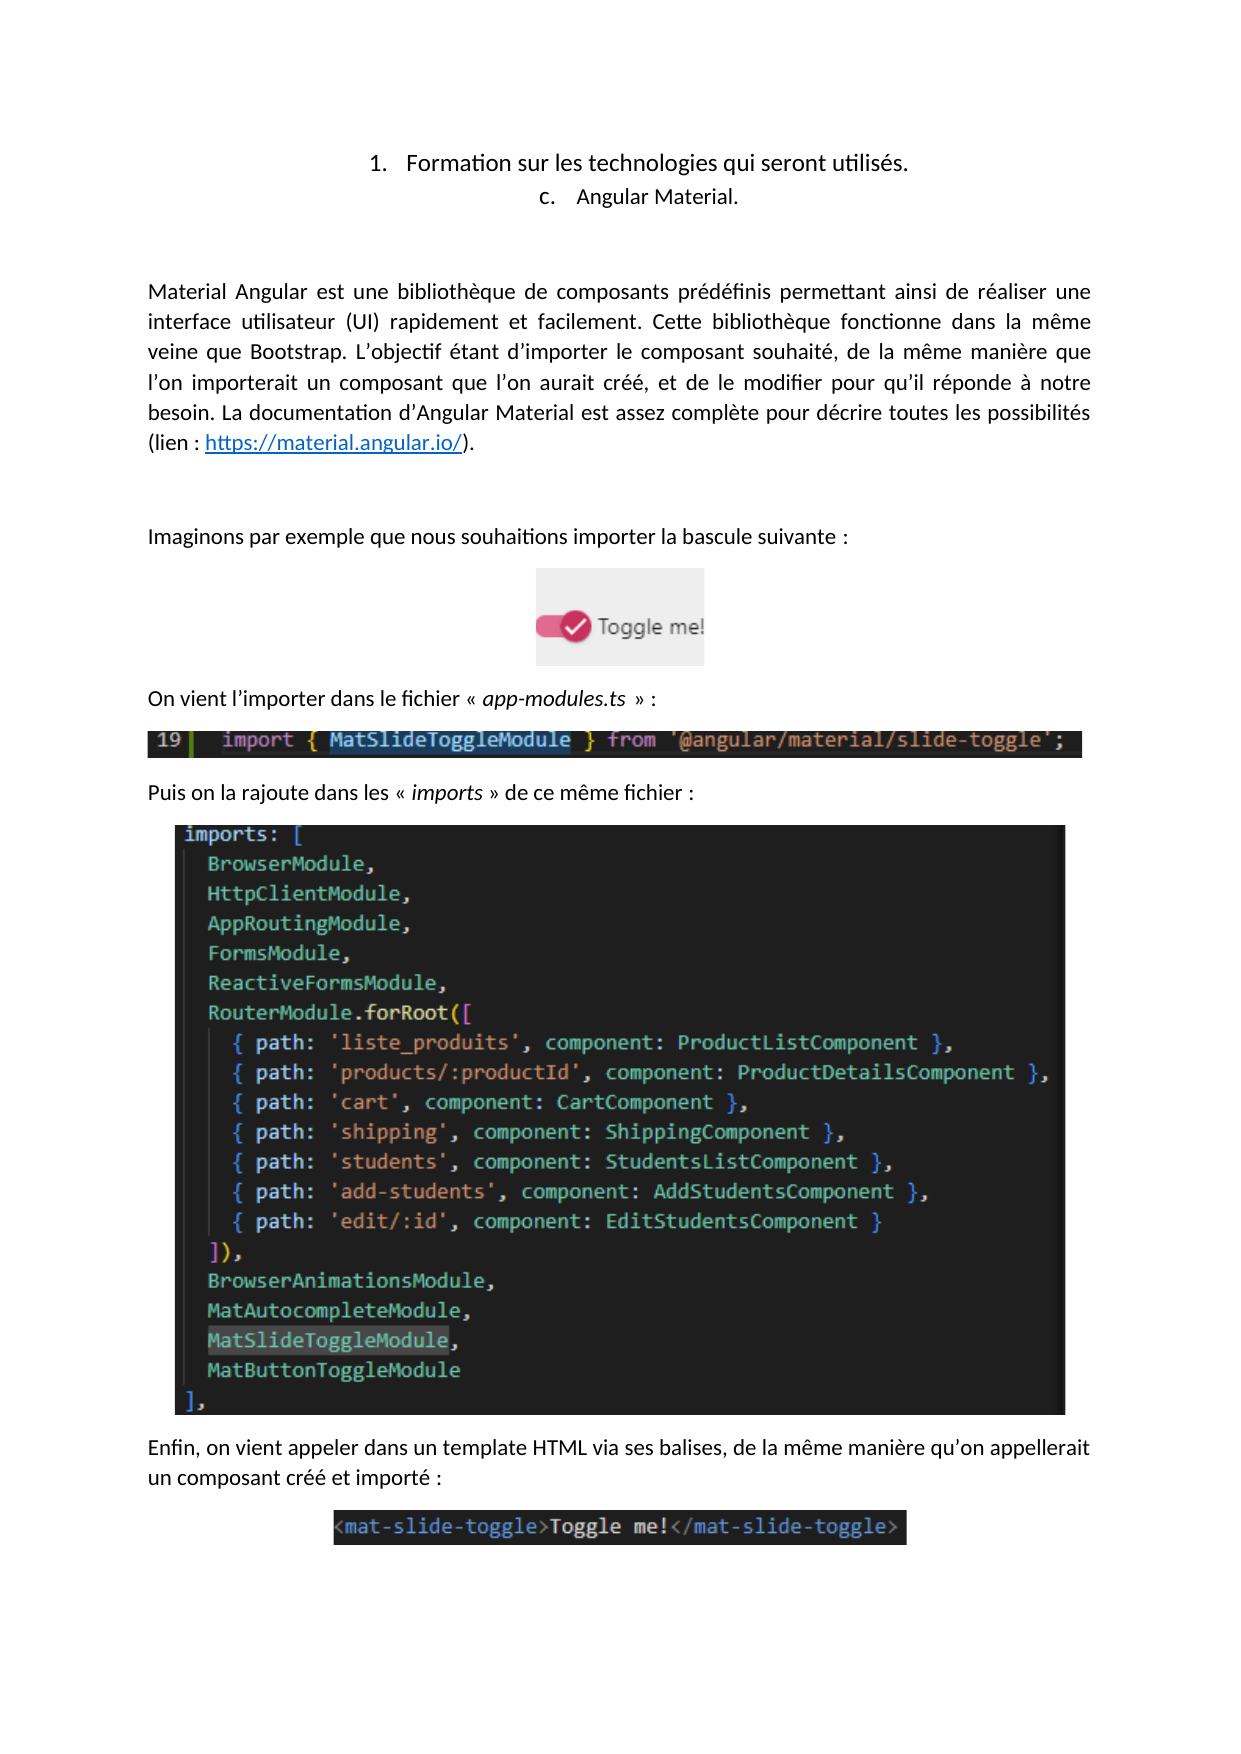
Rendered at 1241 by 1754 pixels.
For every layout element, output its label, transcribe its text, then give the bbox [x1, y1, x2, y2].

picture [147, 731, 1083, 758]
text Material Angular est une bibliothèque de composants prédéfinis permettant ainsi de réaliser une interface utilisateur (UI) rapidement et facilement. Cette bibliothèque fonctionne dans la même veine que Bootstrap. L’objectif étant d’importer le composant souhaité, de la même manière que l’on importerait un composant que l’on aurait créé, et de le modifier pour qu’il réponde à notre besoin. La documentation d’Angular Material est assez complète pour décrire toutes les possibilités (lien : https://material.angular.io/). [148, 277, 1093, 456]
picture [174, 825, 1066, 1415]
text Imaginons par exemple que nous souhaitions importer la bascule suivante : [148, 522, 1093, 550]
text On vient l’importer dans le fichier « app-modules.ts » : [148, 684, 1093, 712]
text Enfin, on vient appeler dans un template HTML via ses balises, de la même manière qu’on appellerait un composant créé et importé : [148, 1433, 1093, 1491]
picture [333, 1510, 907, 1545]
list Formation sur les technologies qui seront utilisés. [185, 148, 1093, 178]
list Angular Material. [185, 181, 1093, 211]
text Puis on la rajoute dans les « imports » de ce même fichier : [148, 778, 1093, 806]
picture [535, 568, 705, 666]
